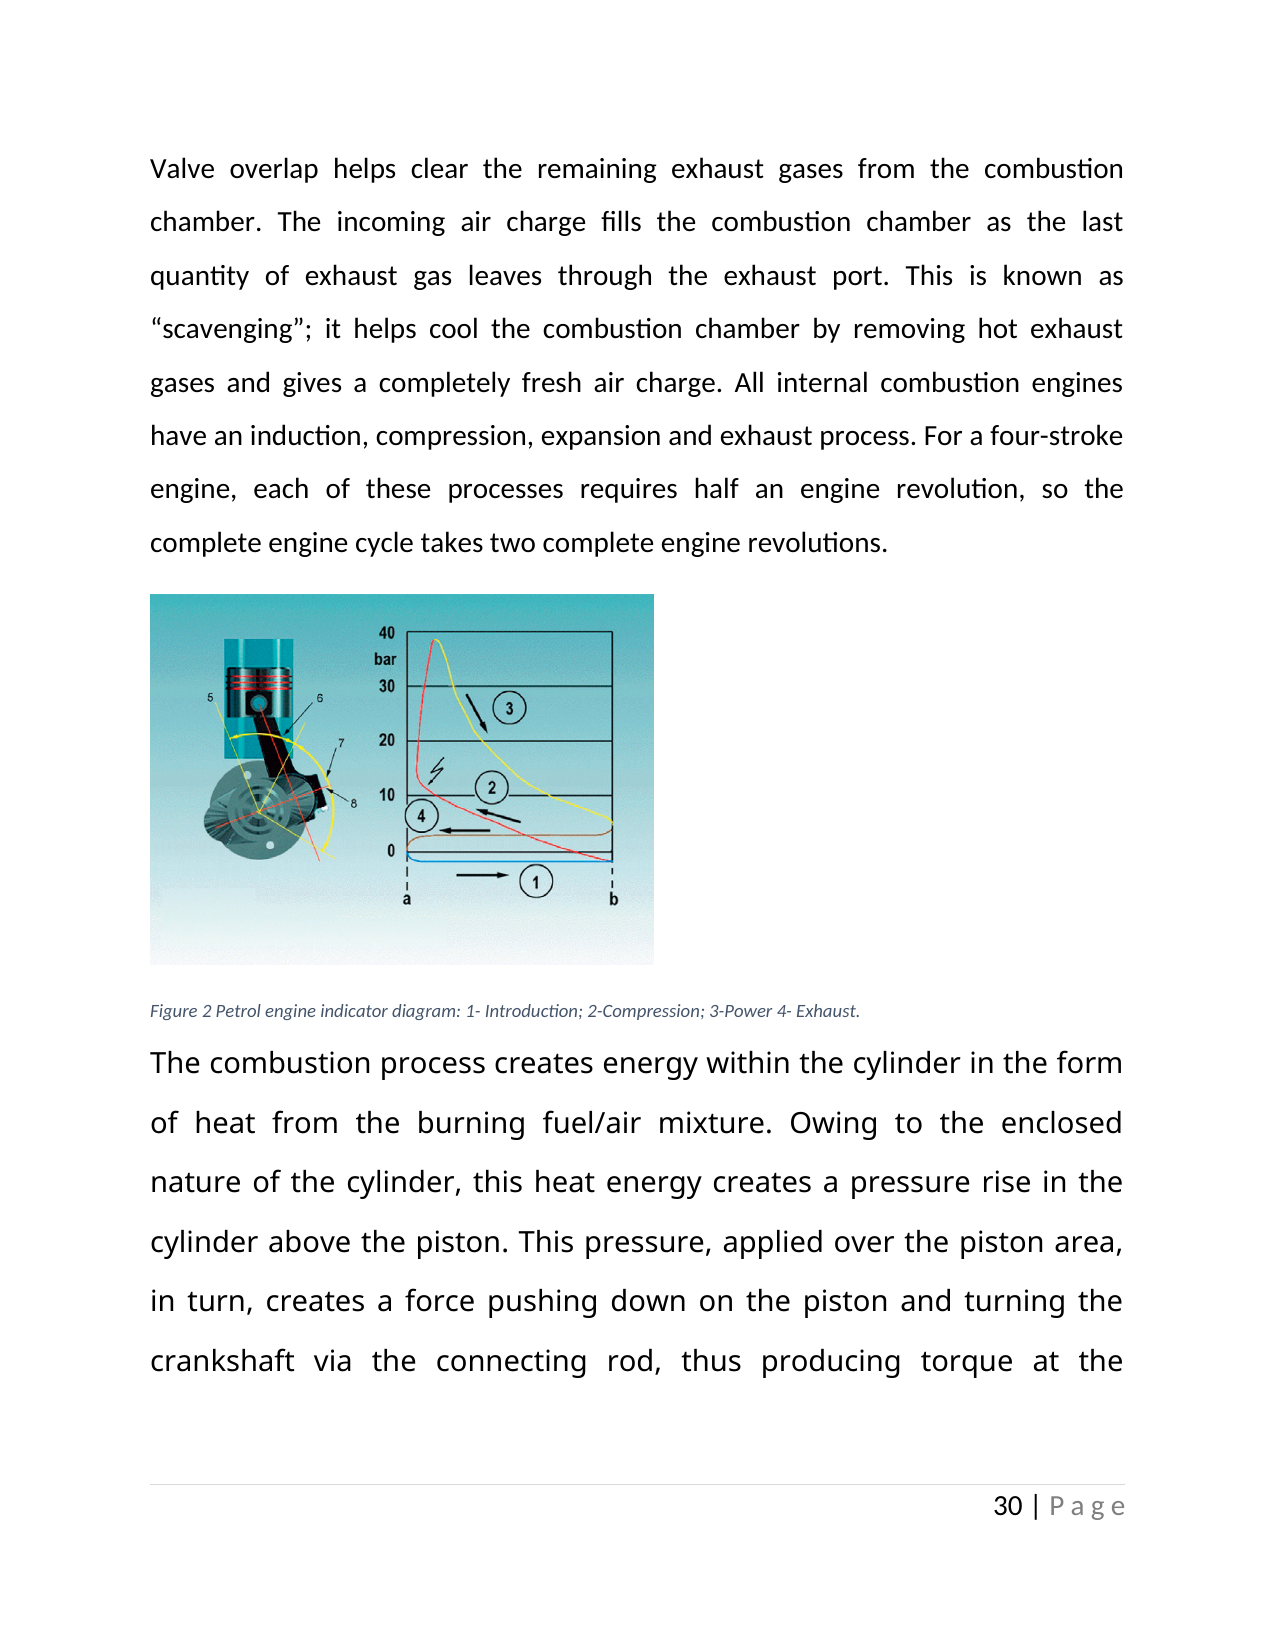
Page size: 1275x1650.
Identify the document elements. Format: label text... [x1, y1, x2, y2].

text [150, 150, 1125, 560]
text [150, 1043, 1125, 1380]
